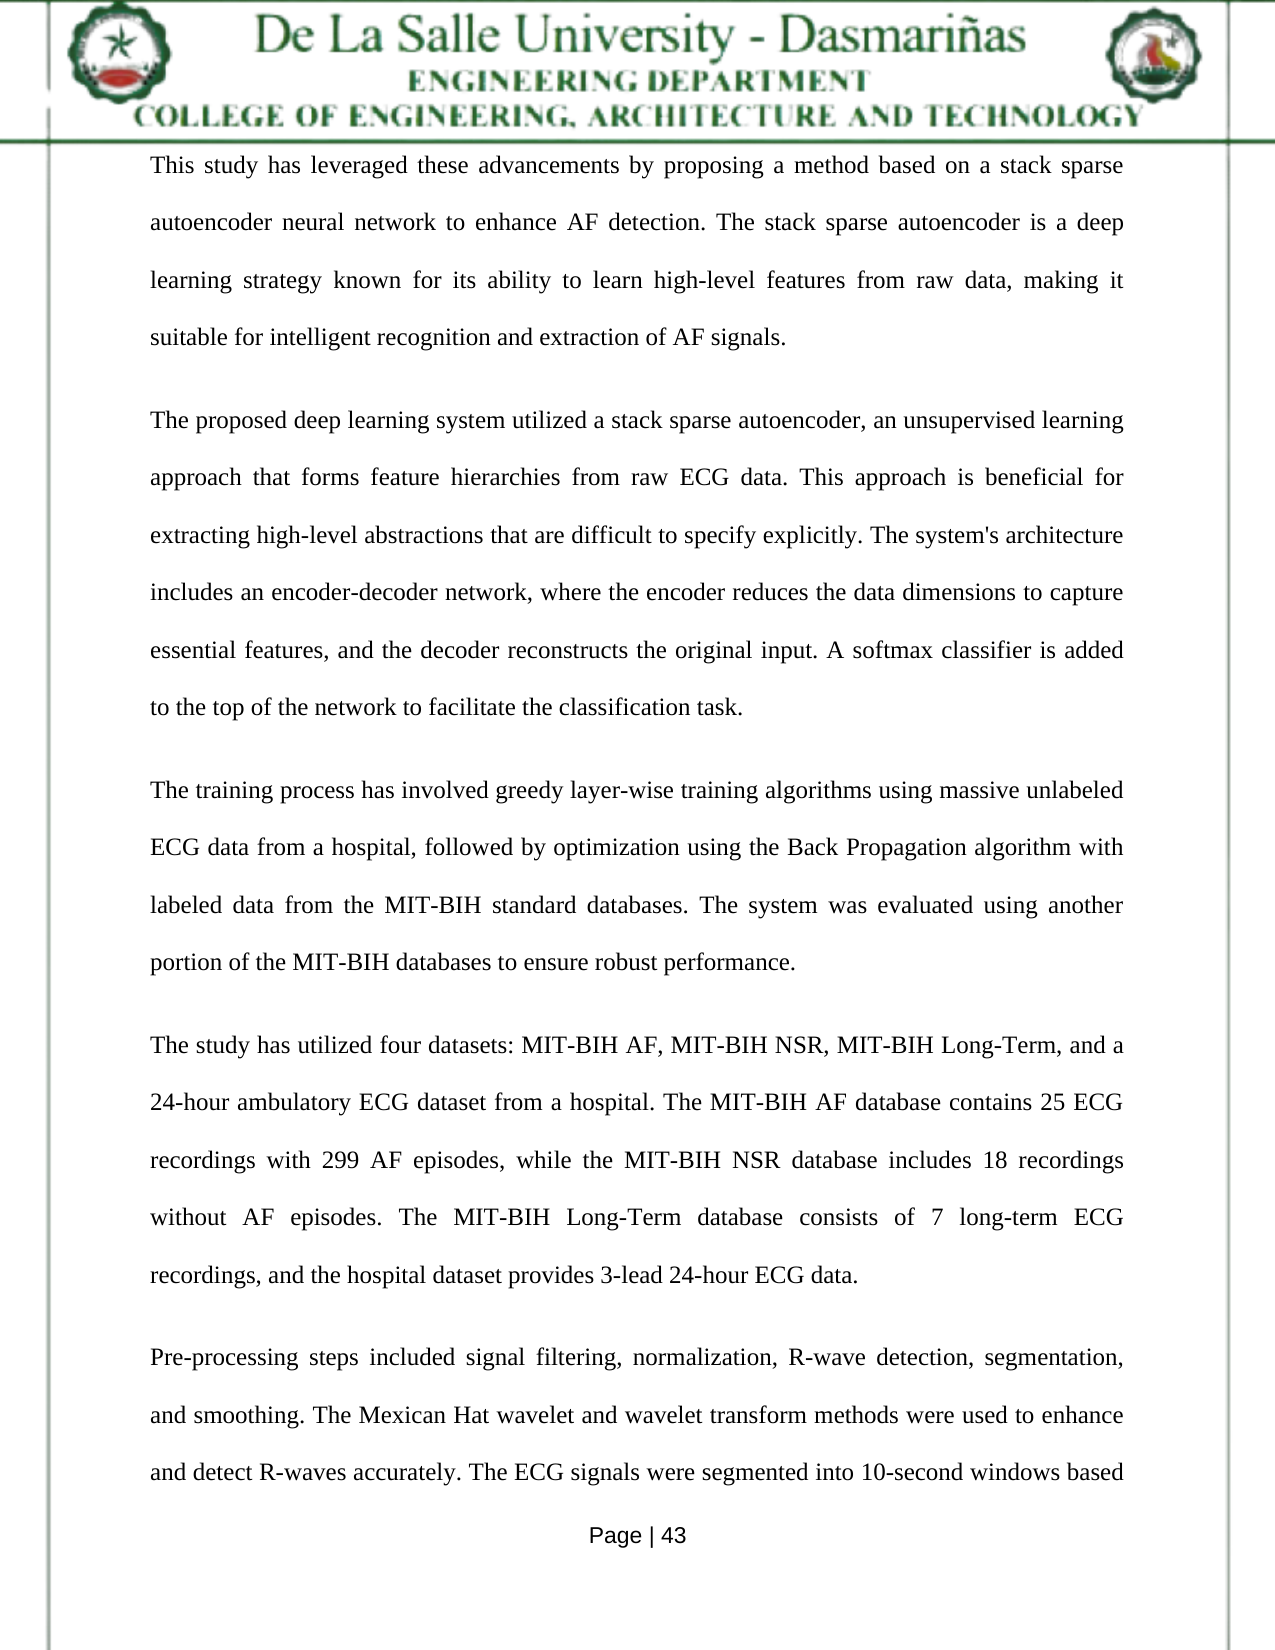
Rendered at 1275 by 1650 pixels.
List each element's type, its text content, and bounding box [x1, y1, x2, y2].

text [150, 1342, 1125, 1486]
text The proposed deep learning system utilized a stack sparse autoencoder, an unsupervised learning approach that forms feature hierarchies from raw ECG data. This approach is beneficial for extracting high-level abstractions that are difficult to specify explicitly. The system's architecture includes an encoder-decoder network, where the encoder reduces the data dimensions to capture essential features, and the decoder reconstructs the original input. A softmax classifier is added to the top of the network to facilitate the classification task. [150, 405, 1125, 721]
text The study has utilized four datasets: MIT-BIH AF, MIT-BIH NSR, MIT-BIH Long-Term, and a 24-hour ambulatory ECG dataset from a hospital. The MIT-BIH AF database contains 25 ECG recordings with 299 AF episodes, while the MIT-BIH NSR database includes 18 recordings without AF episodes. The MIT-BIH Long-Term database consists of 7 long-term ECG recordings, and the hospital dataset provides 3-lead 24-hour ECG data. [150, 1030, 1125, 1289]
picture [0, 0, 1275, 1650]
text The training process has involved greedy layer-wise training algorithms using massive unlabeled ECG data from a hospital, followed by optimization using the Back Propagation algorithm with labeled data from the MIT-BIH standard databases. The system was evaluated using another portion of the MIT-BIH databases to ensure robust performance. [150, 775, 1125, 976]
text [150, 150, 1125, 351]
